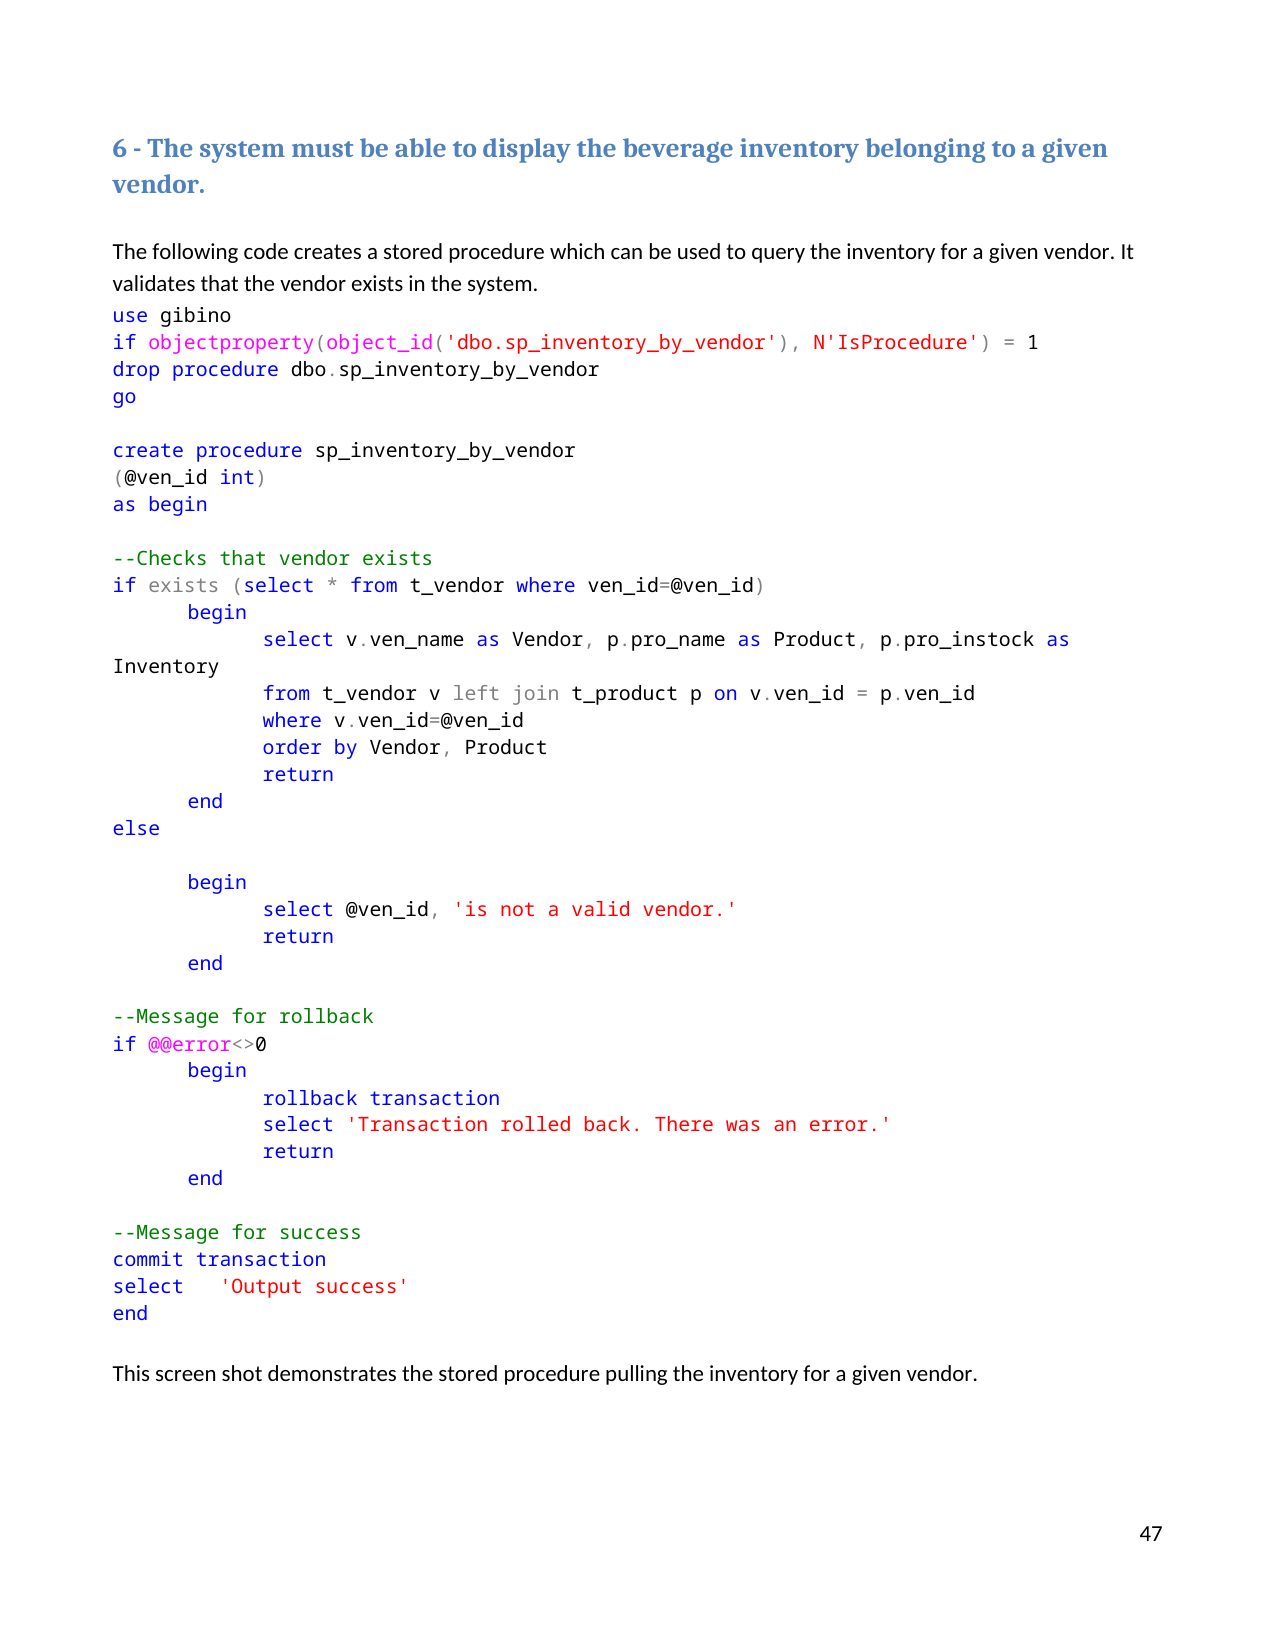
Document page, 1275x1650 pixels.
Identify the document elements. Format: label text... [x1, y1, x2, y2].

text begin [112, 598, 1162, 625]
text return [112, 1138, 1162, 1165]
text select 'Output success' [112, 1273, 1162, 1299]
text where v.ven_id=@ven_id [112, 706, 1162, 733]
text if objectproperty(object_id('dbo.sp_inventory_by_vendor'), N'IsProcedure') = 1 [112, 328, 1162, 355]
text select 'Transaction rolled back. There was an error.' [112, 1111, 1162, 1138]
text order by Vendor, Product [112, 733, 1162, 760]
text if @@error<>0 [112, 1030, 1162, 1057]
text --Message for success [112, 1219, 1162, 1246]
text drop procedure dbo.sp_inventory_by_vendor [112, 355, 1162, 382]
text return [112, 760, 1162, 787]
text end [112, 1165, 1162, 1192]
text select @ven_id, 'is not a valid vendor.' [112, 895, 1162, 922]
text as begin [112, 490, 1162, 517]
text begin [112, 868, 1162, 895]
text use gibino [112, 301, 1162, 328]
text select v.ven_name as Vendor, p.pro_name as Product, p.pro_instock as Inventory [112, 625, 1162, 679]
text end [112, 787, 1162, 814]
text end [112, 949, 1162, 976]
text --Message for rollback [112, 1003, 1162, 1030]
text from t_vendor v left join t_product p on v.ven_id = p.ven_id [112, 679, 1162, 706]
text if exists (select * from t_vendor where ven_id=@ven_id) [112, 571, 1162, 598]
text end [112, 1299, 1162, 1327]
text begin [112, 1057, 1162, 1084]
text (@ven_id int) [112, 463, 1162, 490]
text else [112, 814, 1162, 841]
text rollback transaction [112, 1084, 1162, 1111]
text create procedure sp_inventory_by_vendor [112, 436, 1162, 463]
text commit transaction [112, 1246, 1162, 1273]
text --Checks that vendor exists [112, 544, 1162, 571]
text The following code creates a stored procedure which can be used to query the inventory for a given vendor. It validates that the vendor exists in the system. [112, 237, 1162, 297]
text go [112, 382, 1162, 409]
text return [112, 922, 1162, 949]
subtitle 6 - The system must be able to display the beverage inventory belonging to a given vendor. [112, 133, 1162, 200]
text This screen shot demonstrates the stored procedure pulling the inventory for a given vendor. [112, 1359, 1162, 1387]
